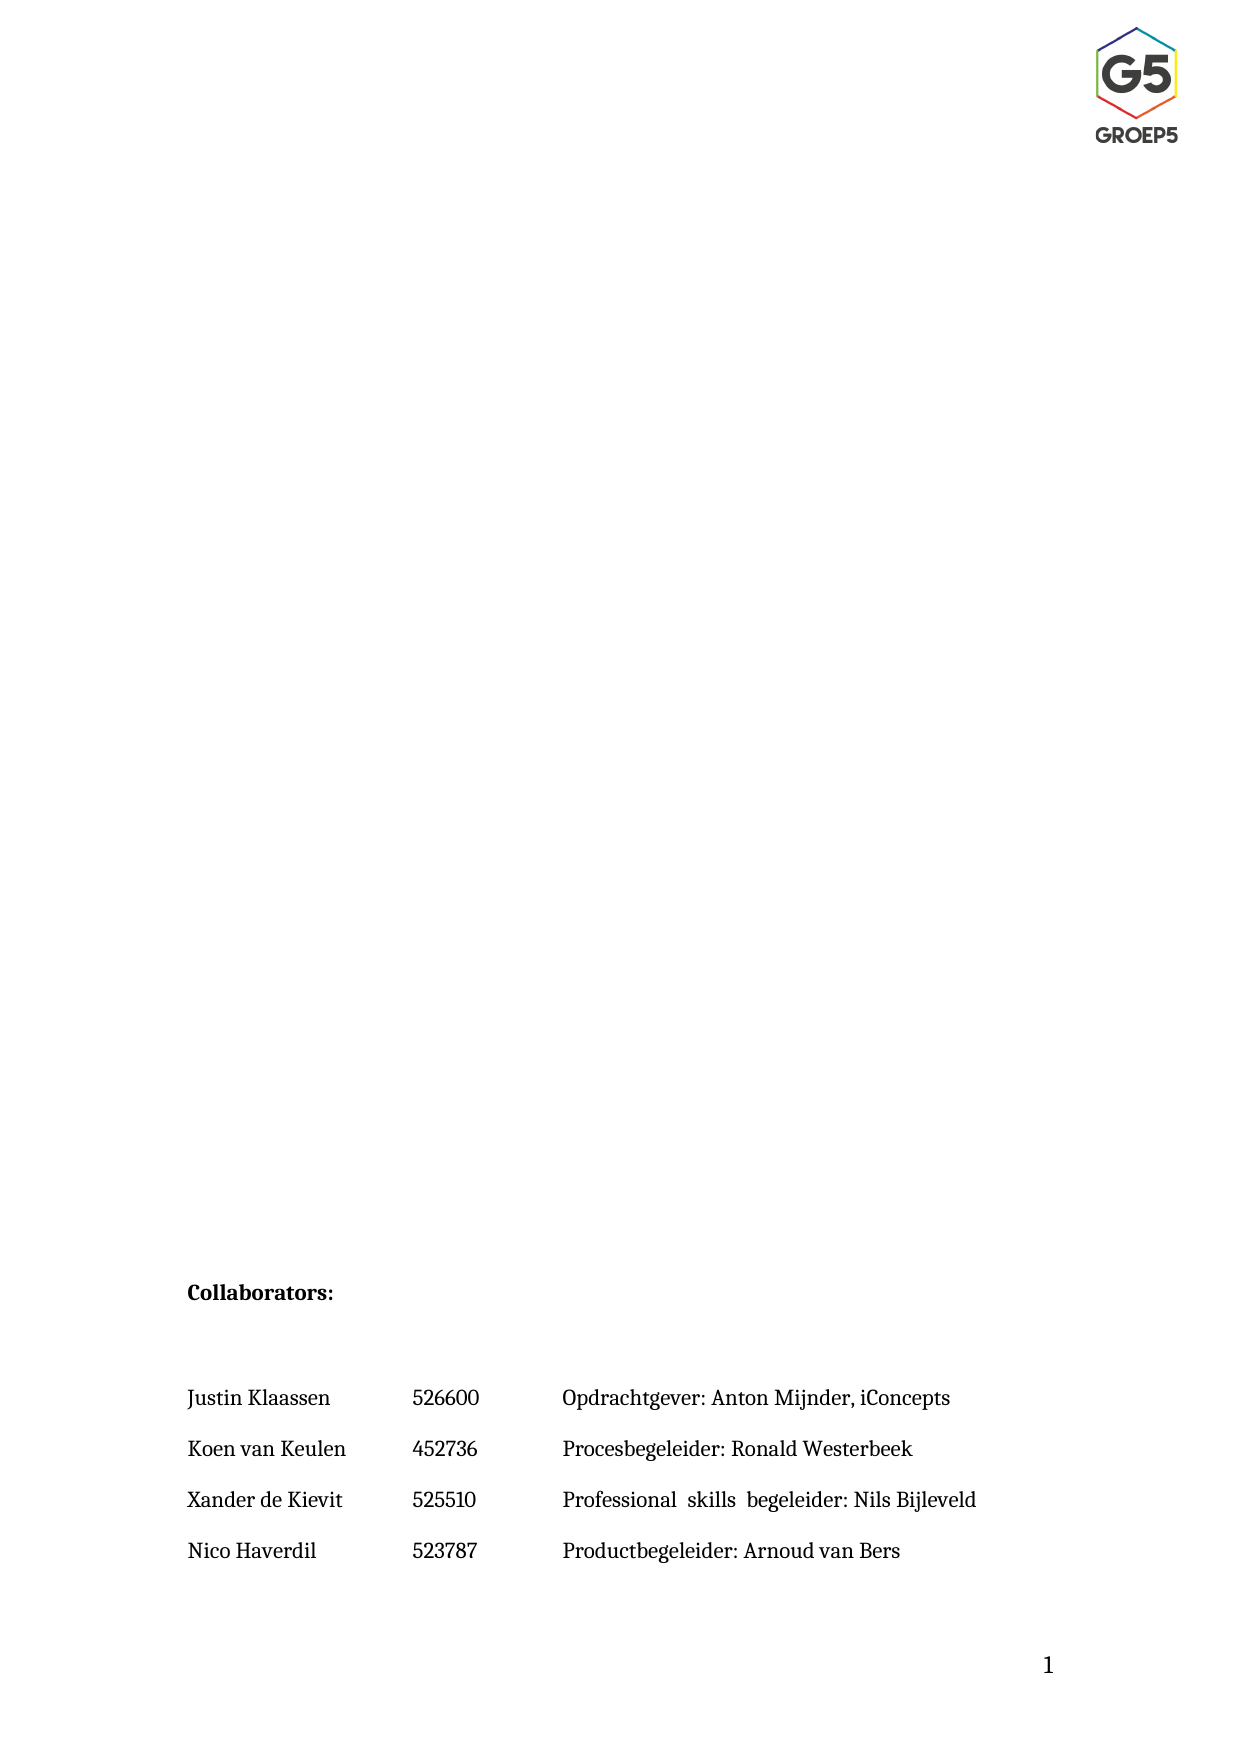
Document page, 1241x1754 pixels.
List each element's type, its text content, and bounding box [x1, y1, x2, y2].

text Collaborators: [187, 1280, 1053, 1307]
text Xander de Kievit 525510 Professional skills begeleider: Nils Bijleveld [187, 1486, 1053, 1513]
text Justin Klaassen 526600 Opdrachtgever: Anton Mijnder, iConcepts [187, 1384, 1053, 1411]
picture [1095, 27, 1178, 143]
text Koen van Keulen 452736 Procesbegeleider: Ronald Westerbeek [187, 1435, 1053, 1462]
text Nico Haverdil 523787 Productbegeleider: Arnoud van Bers [187, 1537, 1053, 1564]
